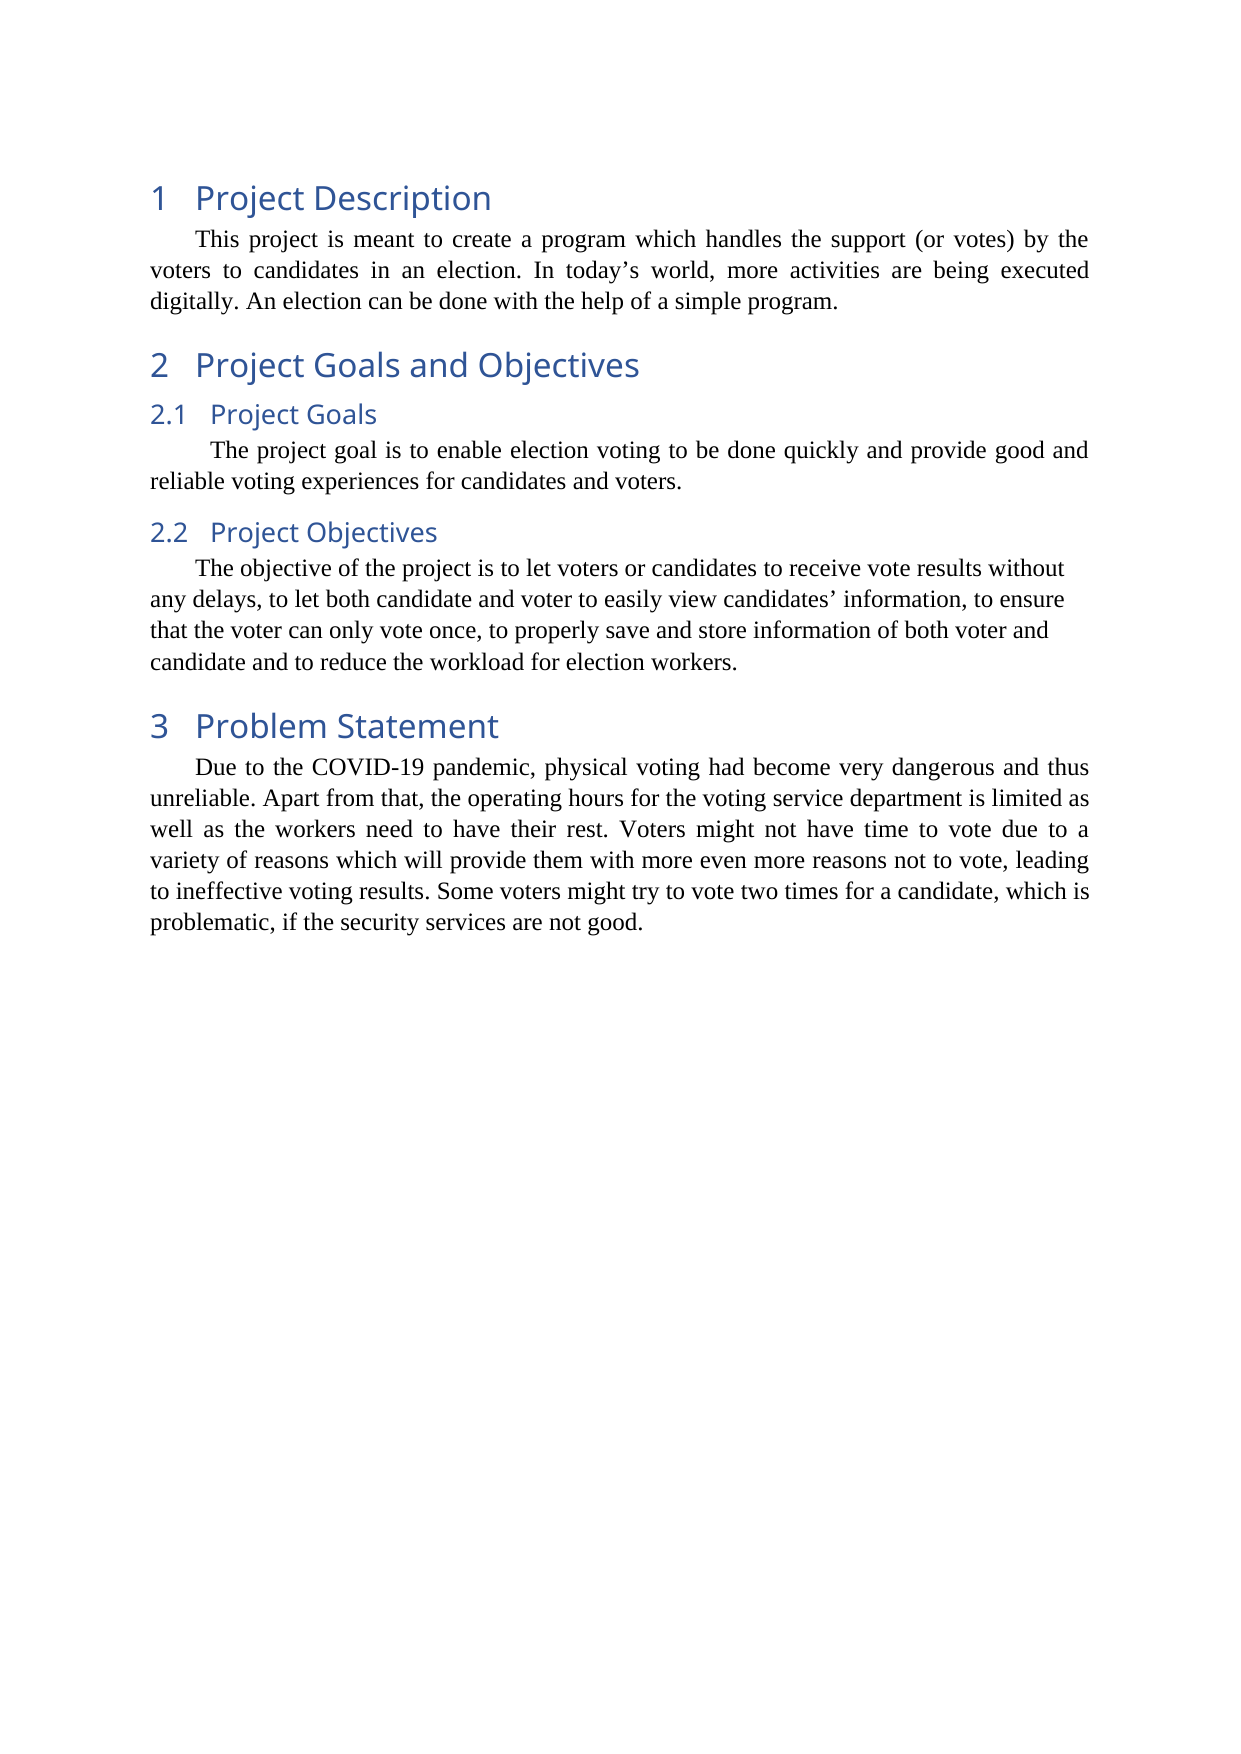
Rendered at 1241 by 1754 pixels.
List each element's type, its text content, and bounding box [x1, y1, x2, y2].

subtitle Problem Statement [150, 703, 1090, 748]
subtitle Project Goals and Objectives [150, 342, 1090, 387]
text Due to the COVID-19 pandemic, physical voting had become very dangerous and thus unreliable. Apart from that, the operating hours for the voting service department is limited as well as the workers need to have their rest. Voters might not have time to vote due to a variety of reasons which will provide them with more even more reasons not to vote, leading to ineffective voting results. Some voters might try to vote two times for a candidate, which is problematic, if the security services are not good. [150, 752, 1090, 936]
subtitle Project Objectives [150, 514, 1090, 551]
text The project goal is to enable election voting to be done quickly and provide good and reliable voting experiences for candidates and voters. [150, 435, 1090, 495]
subtitle Project Description [150, 175, 1090, 220]
text The objective of the project is to let voters or candidates to receive vote results without any delays, to let both candidate and voter to easily view candidates’ information, to ensure that the voter can only vote once, to properly save and store information of both voter and candidate and to reduce the workload for election workers. [150, 553, 1090, 675]
text This project is meant to create a program which handles the support (or votes) by the voters to candidates in an election. In today’s world, more activities are being executed digitally. An election can be done with the help of a simple program. [150, 224, 1090, 315]
subtitle Project Goals [150, 395, 1090, 432]
